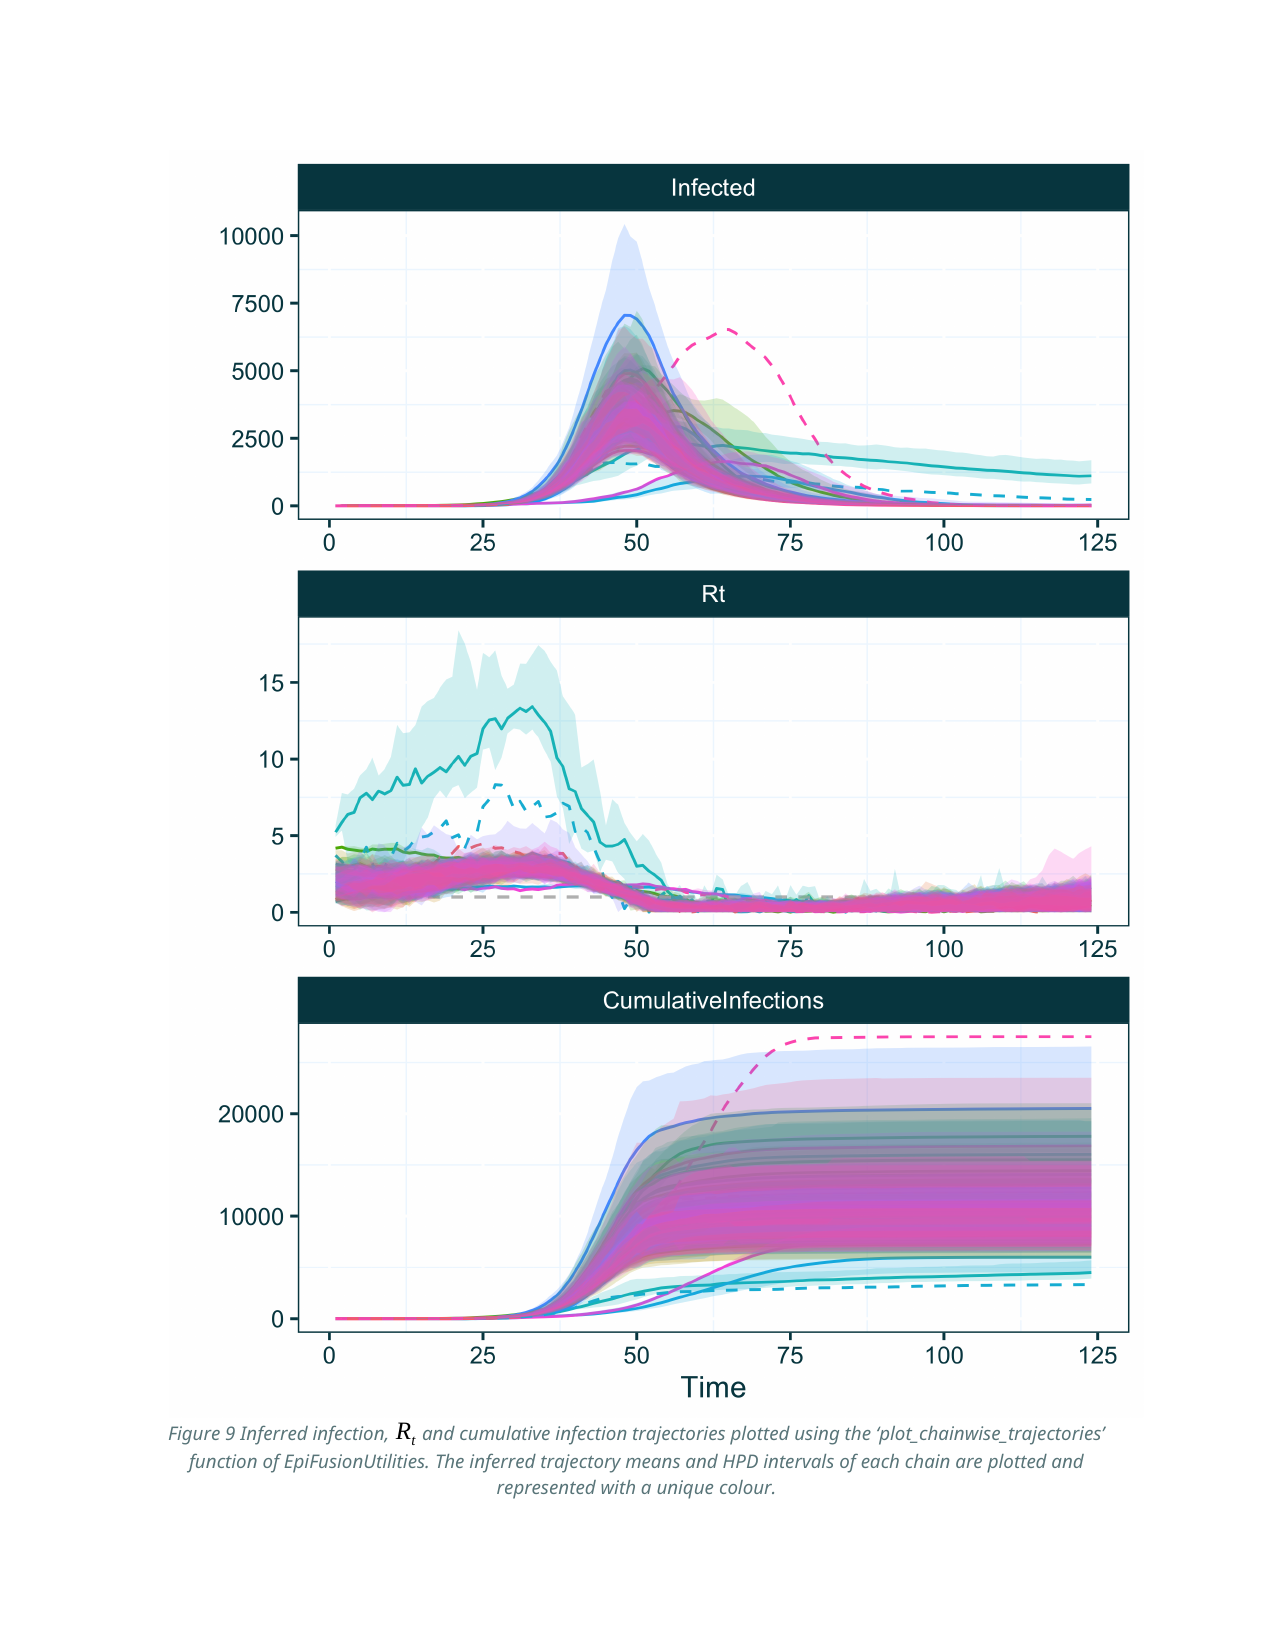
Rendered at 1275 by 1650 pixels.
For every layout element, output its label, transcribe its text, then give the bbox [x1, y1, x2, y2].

text Figure 9 Inferred infection, and cumulative infection trajectories plotted using the ‘plot_chainwise_trajectories’ function of EpiFusionUtilities. The inferred trajectory means and HPD intervals of each chain are plotted and represented with a unique colour. [150, 1417, 1125, 1500]
picture [168, 150, 1144, 1418]
